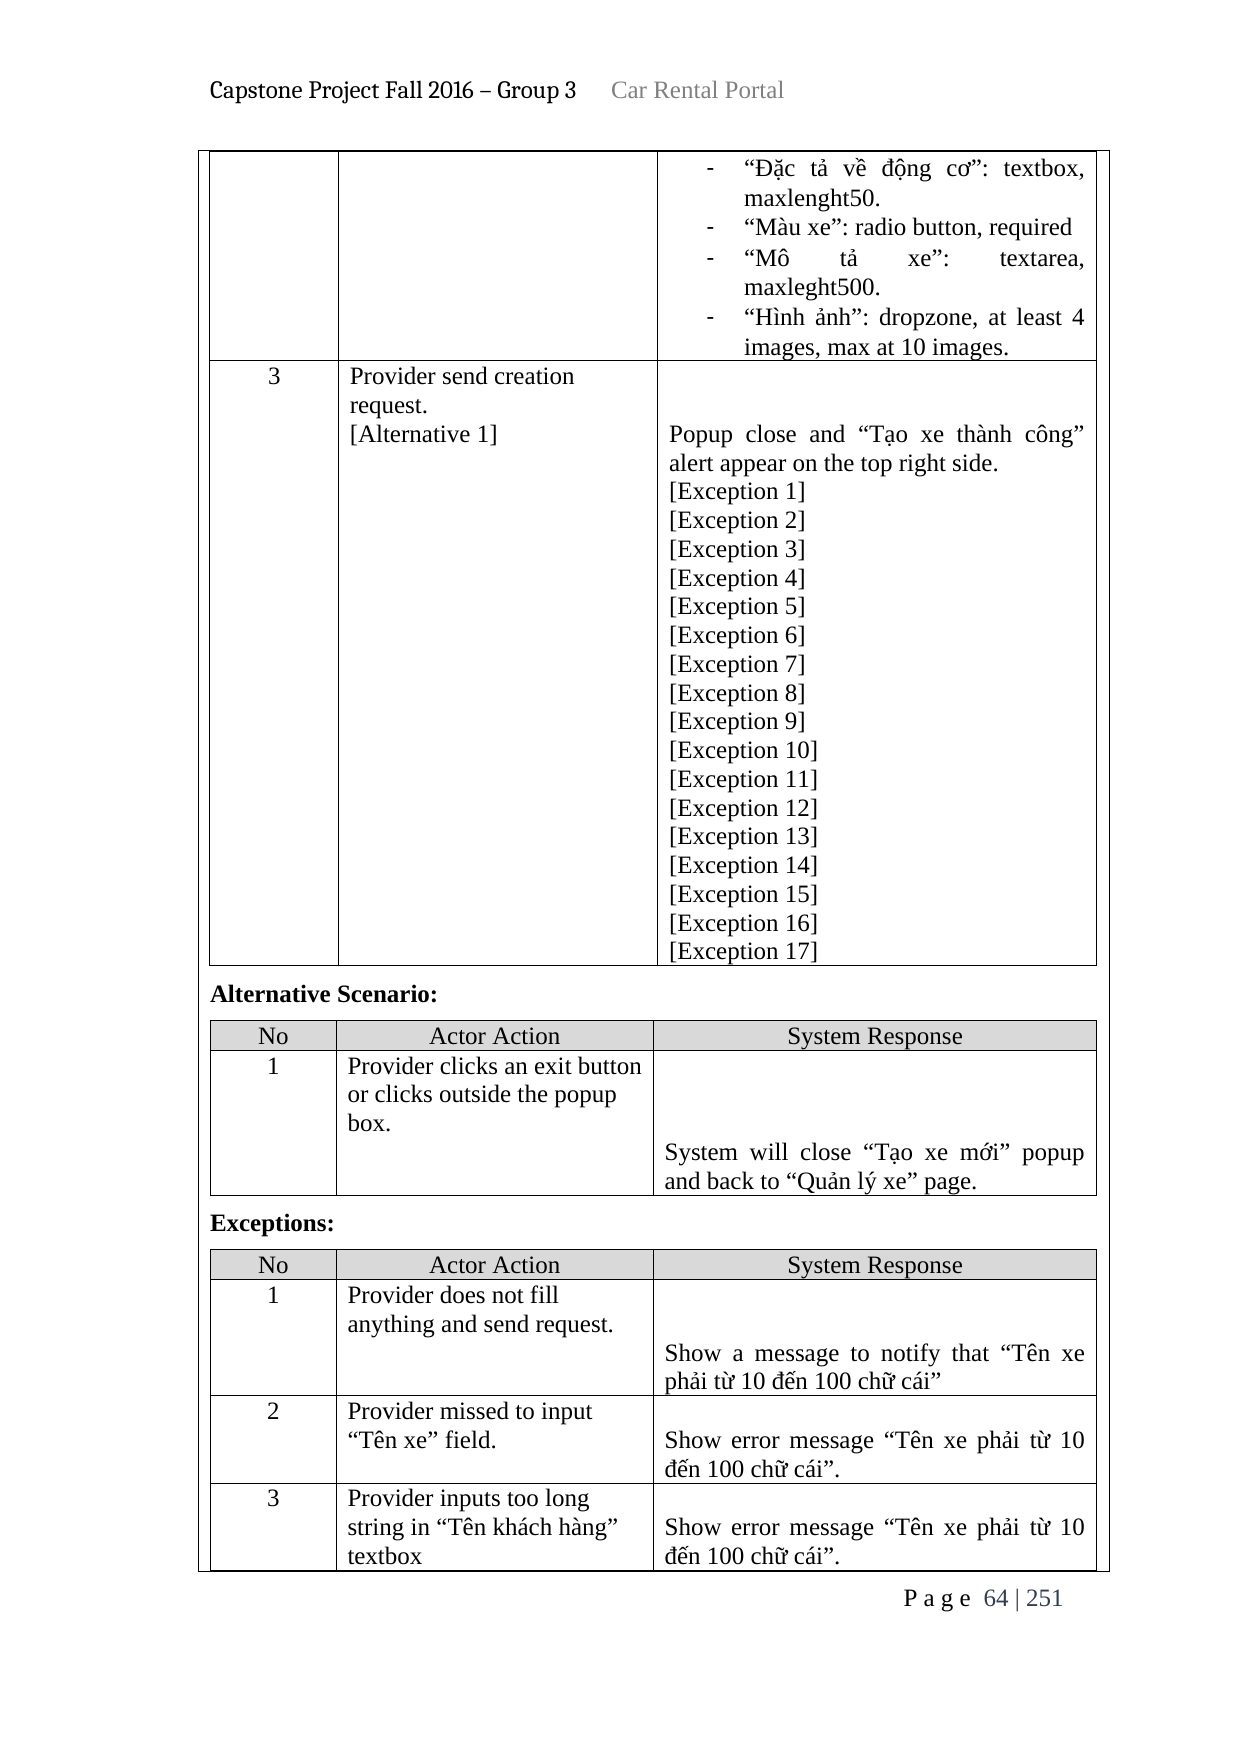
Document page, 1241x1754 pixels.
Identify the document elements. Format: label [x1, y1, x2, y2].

table_cell [199, 151, 1109, 1571]
